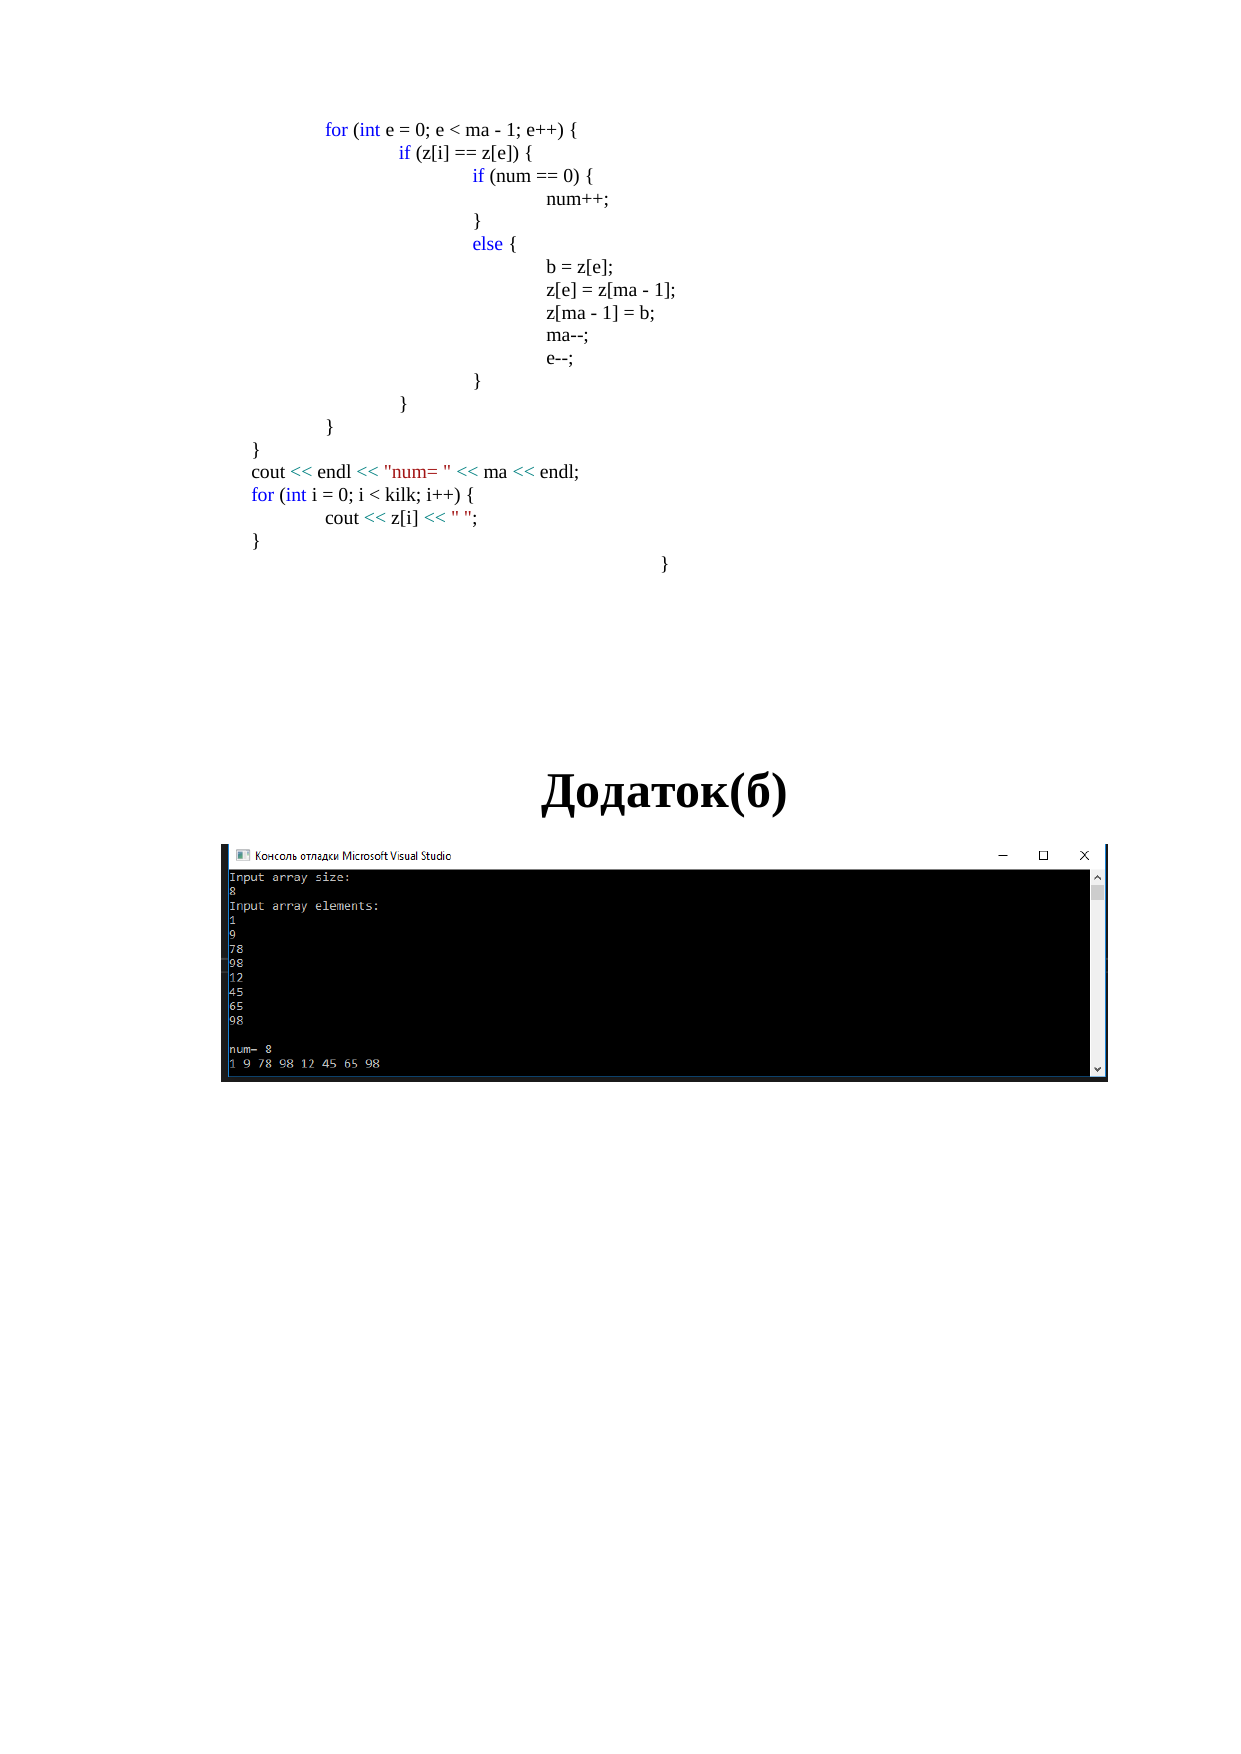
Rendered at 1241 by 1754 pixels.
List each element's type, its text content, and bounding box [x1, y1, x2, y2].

text b = z[e]; [177, 255, 1152, 278]
text if (num == 0) { [177, 164, 1152, 187]
text e--; [177, 346, 1152, 369]
text } [177, 529, 1152, 552]
picture [221, 844, 1108, 1082]
list } [177, 552, 1152, 574]
text ma--; [177, 323, 1152, 346]
text } [177, 369, 1152, 392]
text } [177, 209, 1152, 232]
text cout << z[i] << " "; [177, 506, 1152, 529]
text for (int i = 0; i < kilk; i++) { [177, 483, 1152, 506]
text } [177, 415, 1152, 437]
text num++; [177, 187, 1152, 209]
text cout << endl << "num= " << ma << endl; [177, 460, 1152, 483]
list Додаток(б) [177, 761, 1152, 818]
text z[e] = z[ma - 1]; [177, 278, 1152, 301]
text for (int e = 0; e < ma - 1; e++) { [177, 118, 1152, 141]
text if (z[i] == z[e]) { [177, 141, 1152, 164]
text } [177, 437, 1152, 460]
text } [177, 392, 1152, 415]
text z[ma - 1] = b; [177, 301, 1152, 323]
text else { [177, 232, 1152, 255]
